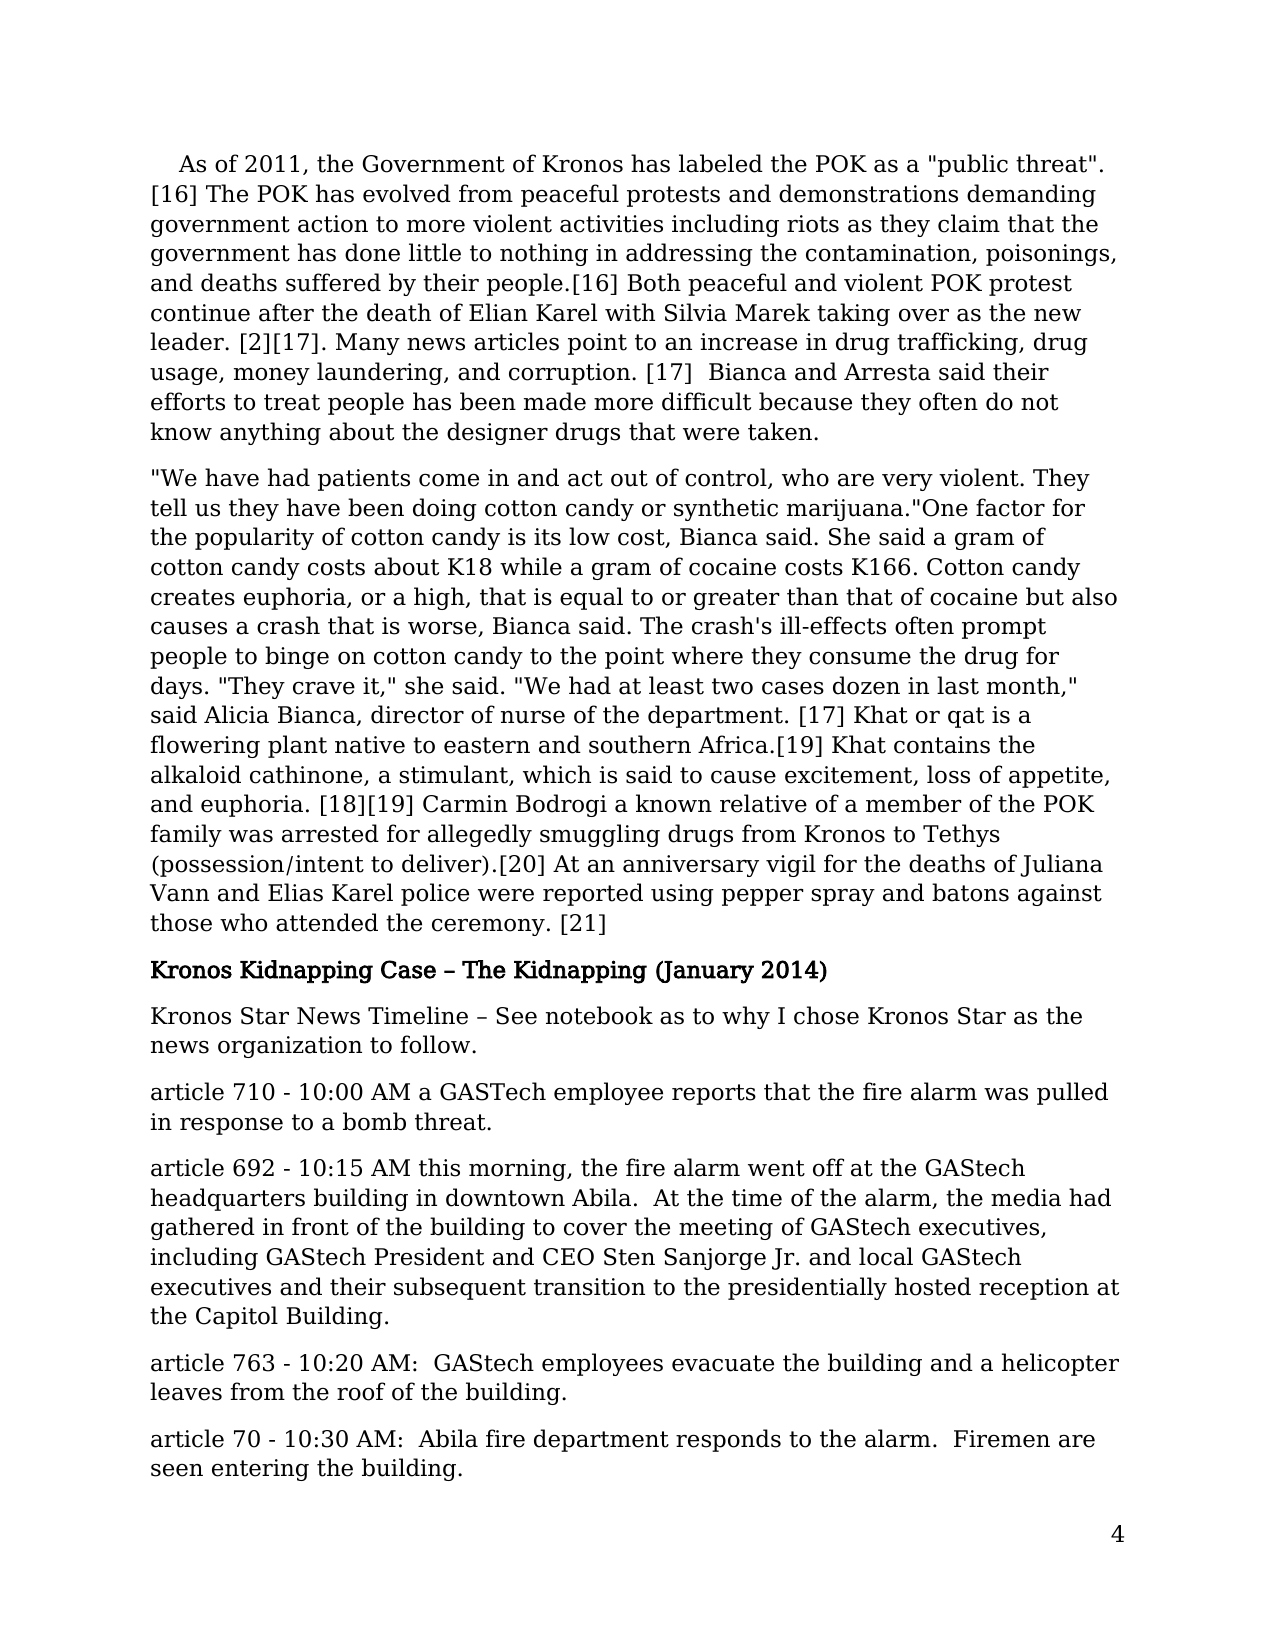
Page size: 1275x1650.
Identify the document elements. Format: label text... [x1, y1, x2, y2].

text "We have had patients come in and act out of control, who are very violent. They tell us they have been doing cotton candy or synthetic marijuana."One factor for the popularity of cotton candy is its low cost, Bianca said. She said a gram of cotton candy costs about K18 while a gram of cocaine costs K166. Cotton candy creates euphoria, or a high, that is equal to or greater than that of cocaine but also causes a crash that is worse, Bianca said. The crash's ill-effects often prompt people to binge on cotton candy to the point where they consume the drug for days. "They crave it," she said. "We had at least two cases dozen in last month," said Alicia Bianca, director of nurse of the department. [17] Khat or qat is a flowering plant native to eastern and southern Africa.[19] Khat contains the alkaloid cathinone, a stimulant, which is said to cause excitement, loss of appetite, and euphoria. [18][19] Carmin Bodrogi a known relative of a member of the POK family was arrested for allegedly smuggling drugs from Kronos to Tethys (possession/intent to deliver).[20] At an anniversary vigil for the deaths of Juliana Vann and Elias Karel police were reported using pepper spray and batons against those who attended the ceremony. [21] [150, 463, 1125, 936]
text As of 2011, the Government of Kronos has labeled the POK as a "public threat".[16] The POK has evolved from peaceful protests and demonstrations demanding government action to more violent activities including riots as they claim that the government has done little to nothing in addressing the contamination, poisonings, and deaths suffered by their people.[16] Both peaceful and violent POK protest continue after the death of Elian Karel with Silvia Marek taking over as the new leader. [2][17]. Many news articles point to an increase in drug trafficking, drug usage, money laundering, and corruption. [17] Bianca and Arresta said their efforts to treat people has been made more difficult because they often do not know anything about the designer drugs that were taken. [150, 150, 1125, 445]
text article 710 - 10:00 AM a GASTech employee reports that the fire alarm was pulled in response to a bomb threat. [150, 1078, 1125, 1135]
text Kronos Star News Timeline – See notebook as to why I chose Kronos Star as the news organization to follow. [150, 1002, 1125, 1059]
text article 692 - 10:15 AM this morning, the fire alarm went off at the GAStech headquarters building in downtown Abila. At the time of the alarm, the media had gathered in front of the building to cover the meeting of GAStech executives, including GAStech President and CEO Sten Sanjorge Jr. and local GAStech executives and their subsequent transition to the presidentially hosted reception at the Capitol Building. [150, 1154, 1125, 1329]
text article 70 - 10:30 AM: Abila fire department responds to the alarm. Firemen are seen entering the building. [150, 1424, 1125, 1482]
text article 763 - 10:20 AM: GAStech employees evacuate the building and a helicopter leaves from the roof of the building. [150, 1348, 1125, 1406]
text Kronos Kidnapping Case – The Kidnapping (January 2014) [150, 955, 1125, 983]
